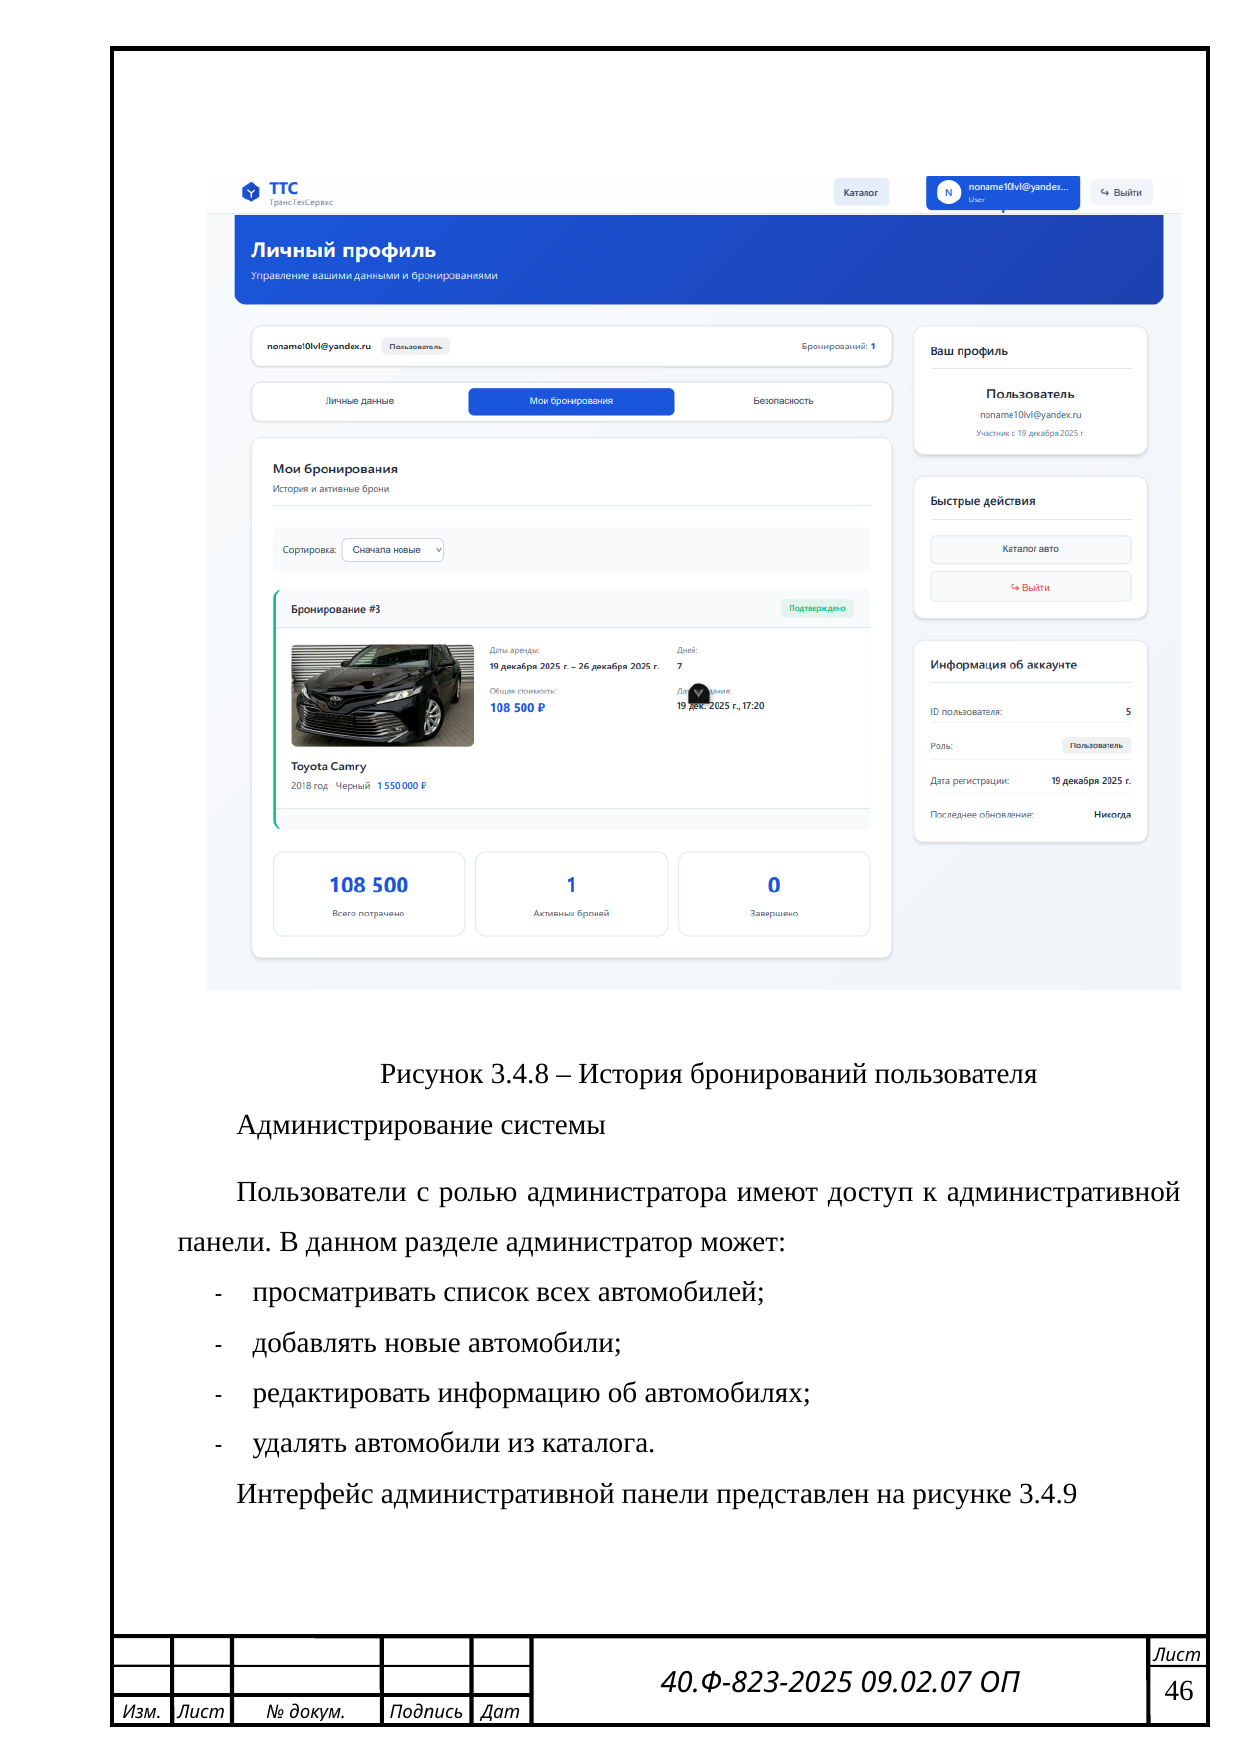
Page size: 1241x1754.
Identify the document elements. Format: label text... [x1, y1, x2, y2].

list удалять автомобили из каталога. [215, 1425, 1181, 1459]
picture [206, 176, 1182, 990]
text Интерфейс административной панели представлен на рисунке 3.4.9 [177, 1476, 1181, 1509]
list добавлять новые автомобили; [215, 1325, 1181, 1358]
text Пользователи с ролью администратора имеют доступ к административной панели. В данном разделе администратор может: [177, 1174, 1181, 1258]
text Рисунок 3.4.8 – История бронирований пользователя [177, 1056, 1181, 1090]
text Администрирование системы [177, 1107, 1181, 1140]
list редактировать информацию об автомобилях; [215, 1375, 1181, 1409]
list просматривать список всех автомобилей; [215, 1274, 1181, 1308]
